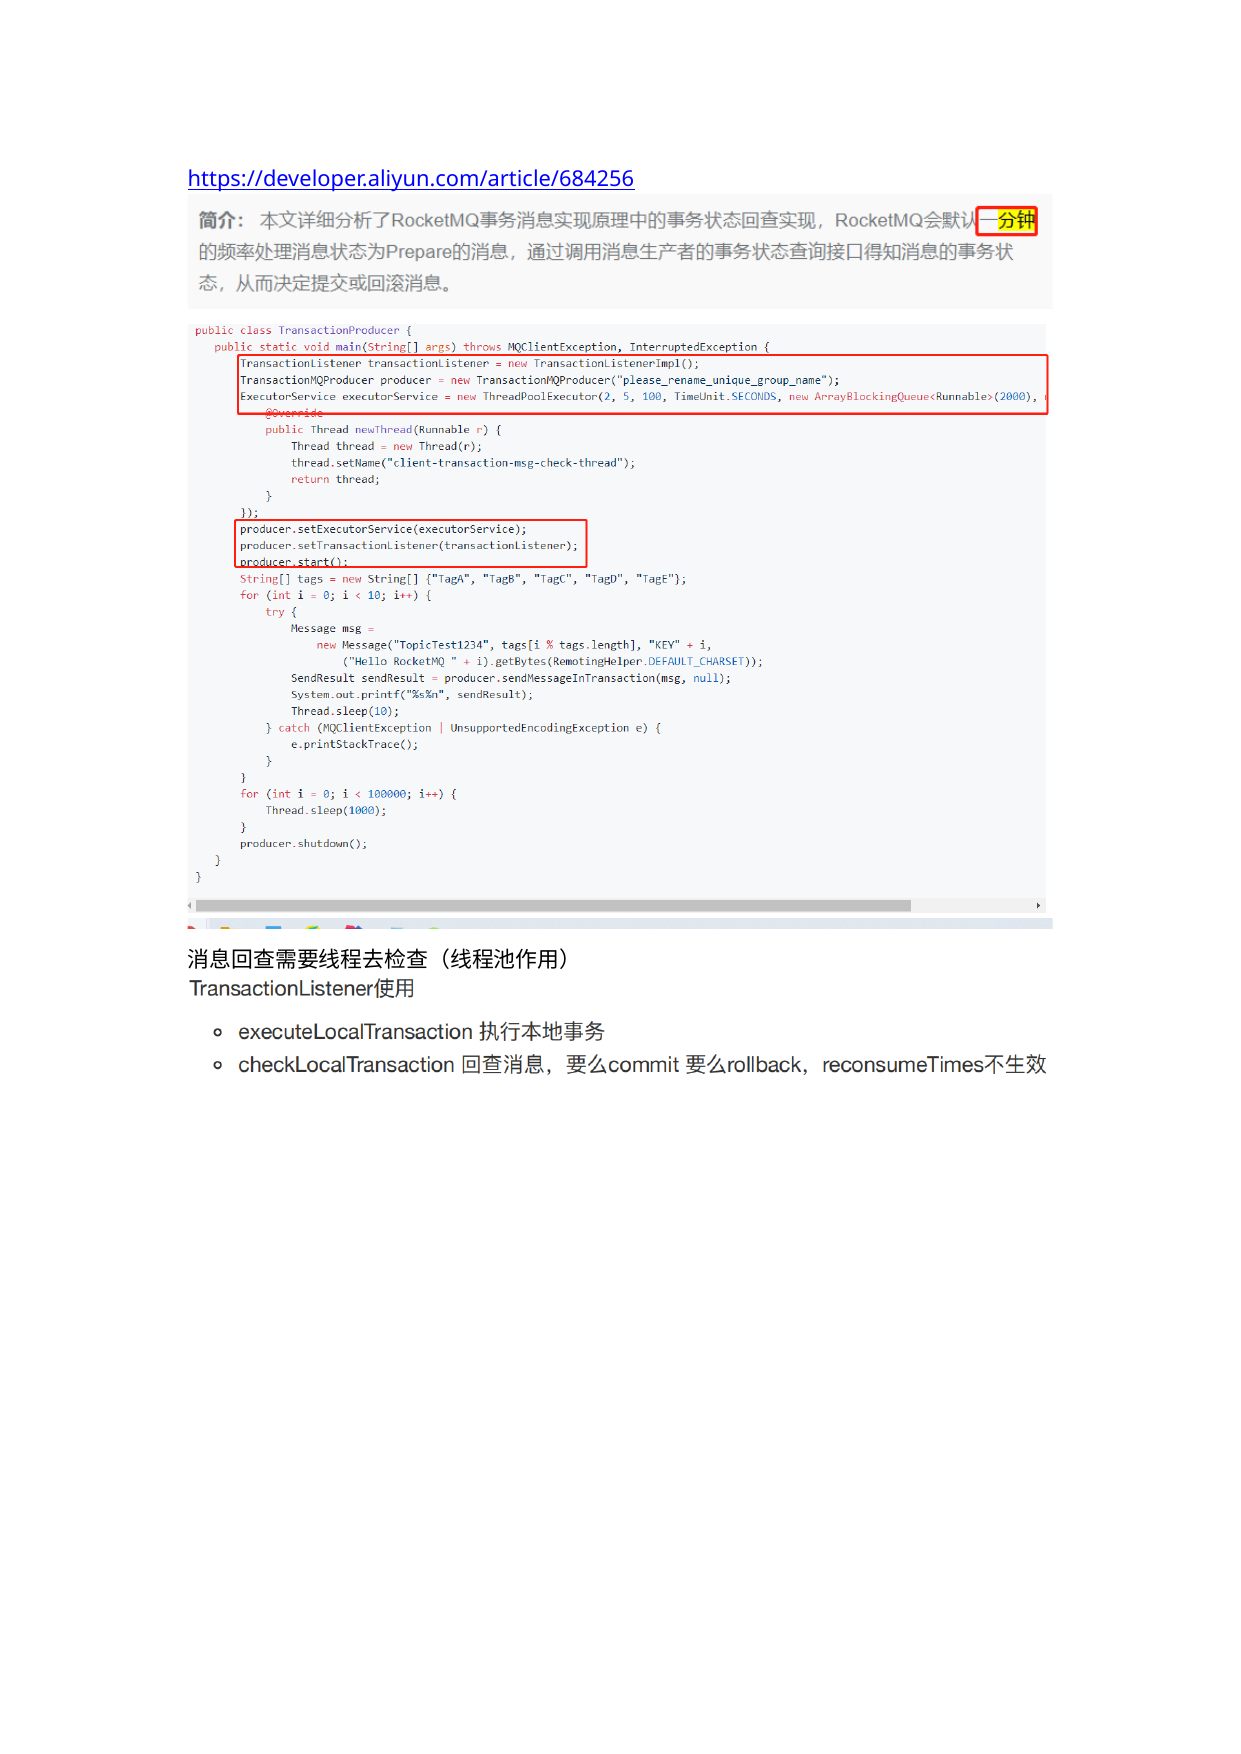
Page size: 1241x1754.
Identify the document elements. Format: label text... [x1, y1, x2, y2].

picture [187, 974, 1053, 1083]
picture [187, 194, 1053, 309]
text https://developer.aliyun.com/article/684256 [187, 162, 1053, 194]
text 消息回查需要线程去检查（线程池作用） [187, 942, 1053, 974]
picture [187, 324, 1053, 929]
